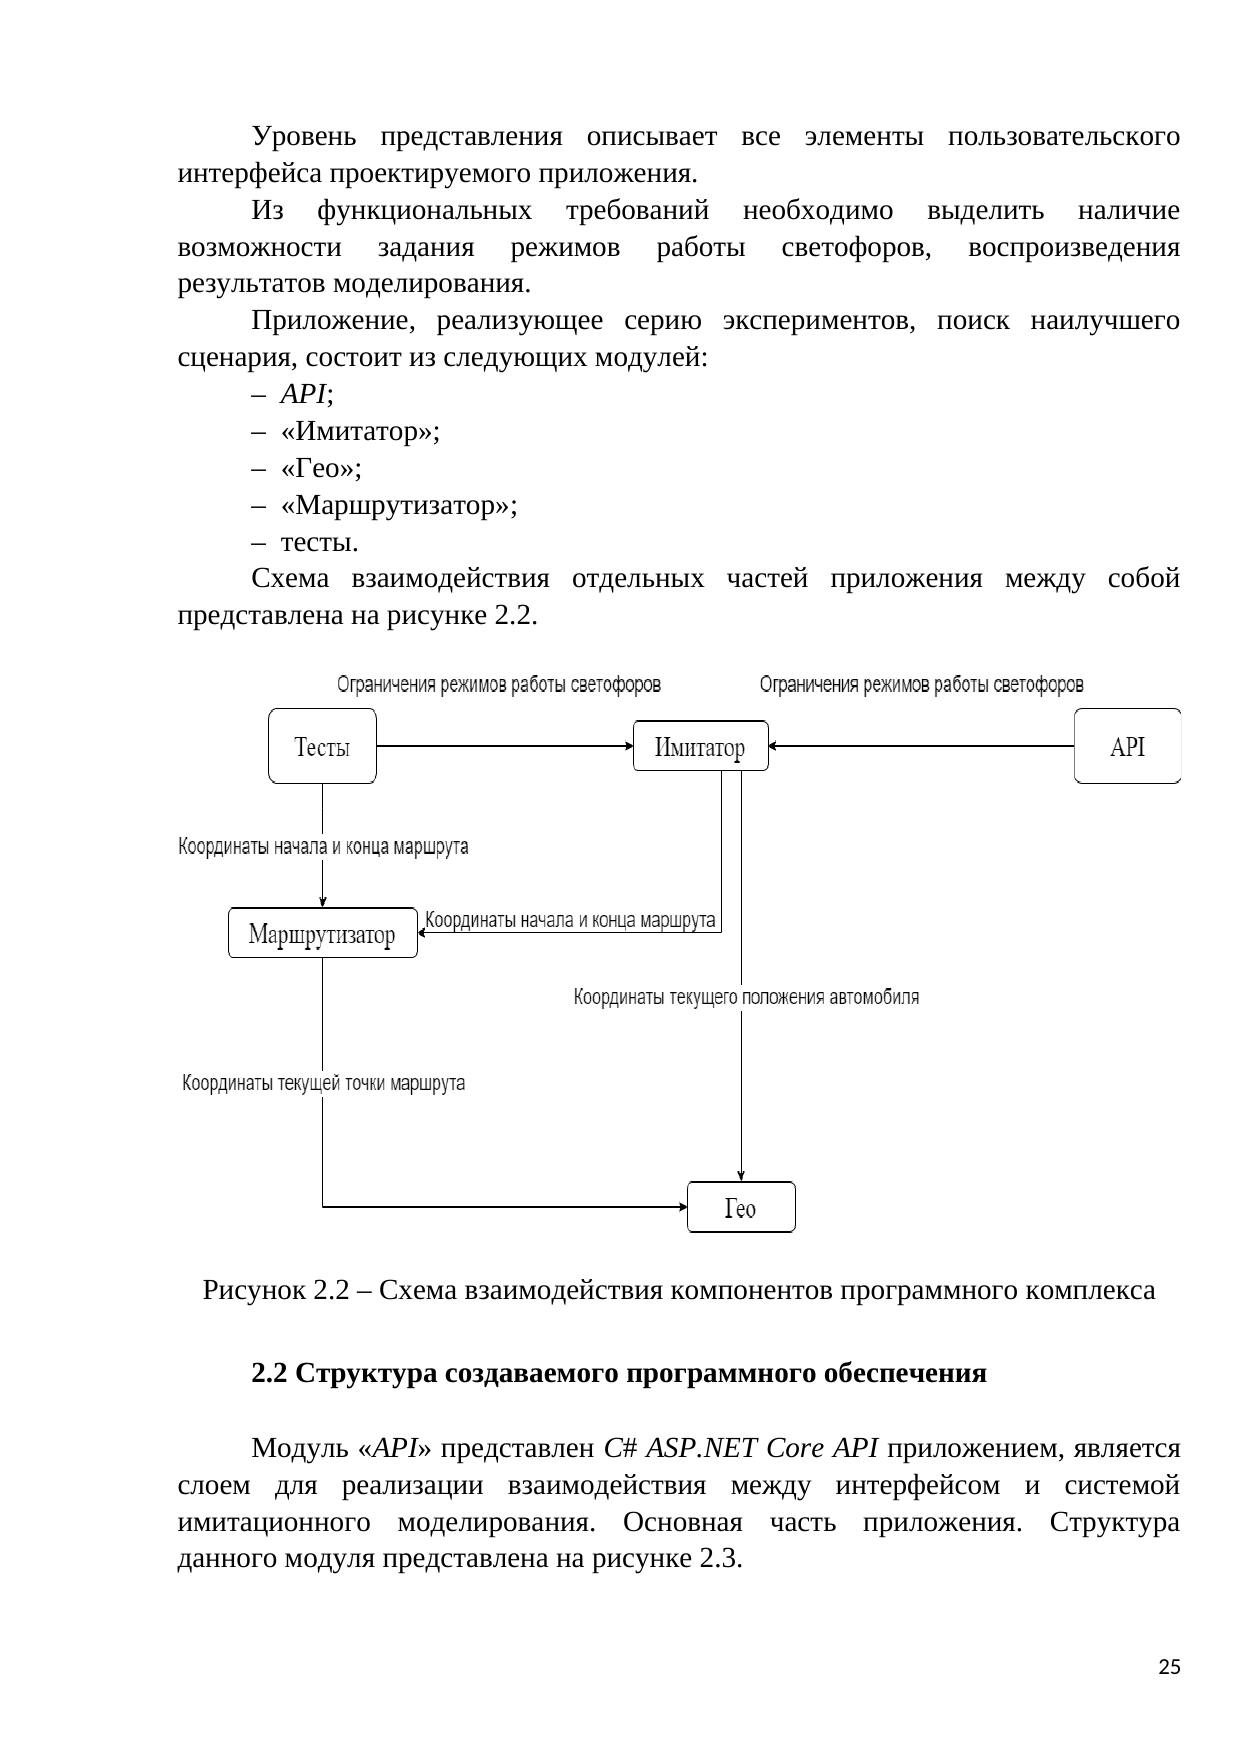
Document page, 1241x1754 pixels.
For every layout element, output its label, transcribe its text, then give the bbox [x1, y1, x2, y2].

list тесты. [177, 524, 1181, 557]
list «Маршрутизатор»; [177, 487, 1181, 520]
subtitle 2.2 Структура создаваемого программного обеспечения [177, 1356, 1181, 1389]
text Рисунок 2.2 – Схема взаимодействия компонентов программного комплекса [177, 1272, 1181, 1305]
picture [177, 671, 1182, 1233]
list «Имитатор»; [177, 413, 1181, 447]
text Модуль «API» представлен C# ASP.NET Core API приложением, является слоем для реализации взаимодействия между интерфейсом и системой имитационного моделирования. Основная часть приложения. Структура данного модуля представлена на рисунке 2.3. [177, 1430, 1181, 1574]
text Уровень представления описывает все элементы пользовательского интерфейса проектируемого приложения. [177, 118, 1181, 188]
list API; [177, 376, 1181, 410]
text Из функциональных требований необходимо выделить наличие возможности задания режимов работы светофоров, воспроизведения результатов моделирования. [177, 192, 1181, 299]
text Схема взаимодействия отдельных частей приложения между собой представлена на рисунке 2.2. [177, 561, 1181, 631]
text Приложение, реализующее серию экспериментов, поиск наилучшего сценария, состоит из следующих модулей: [177, 302, 1181, 373]
list «Гео»; [177, 450, 1181, 483]
